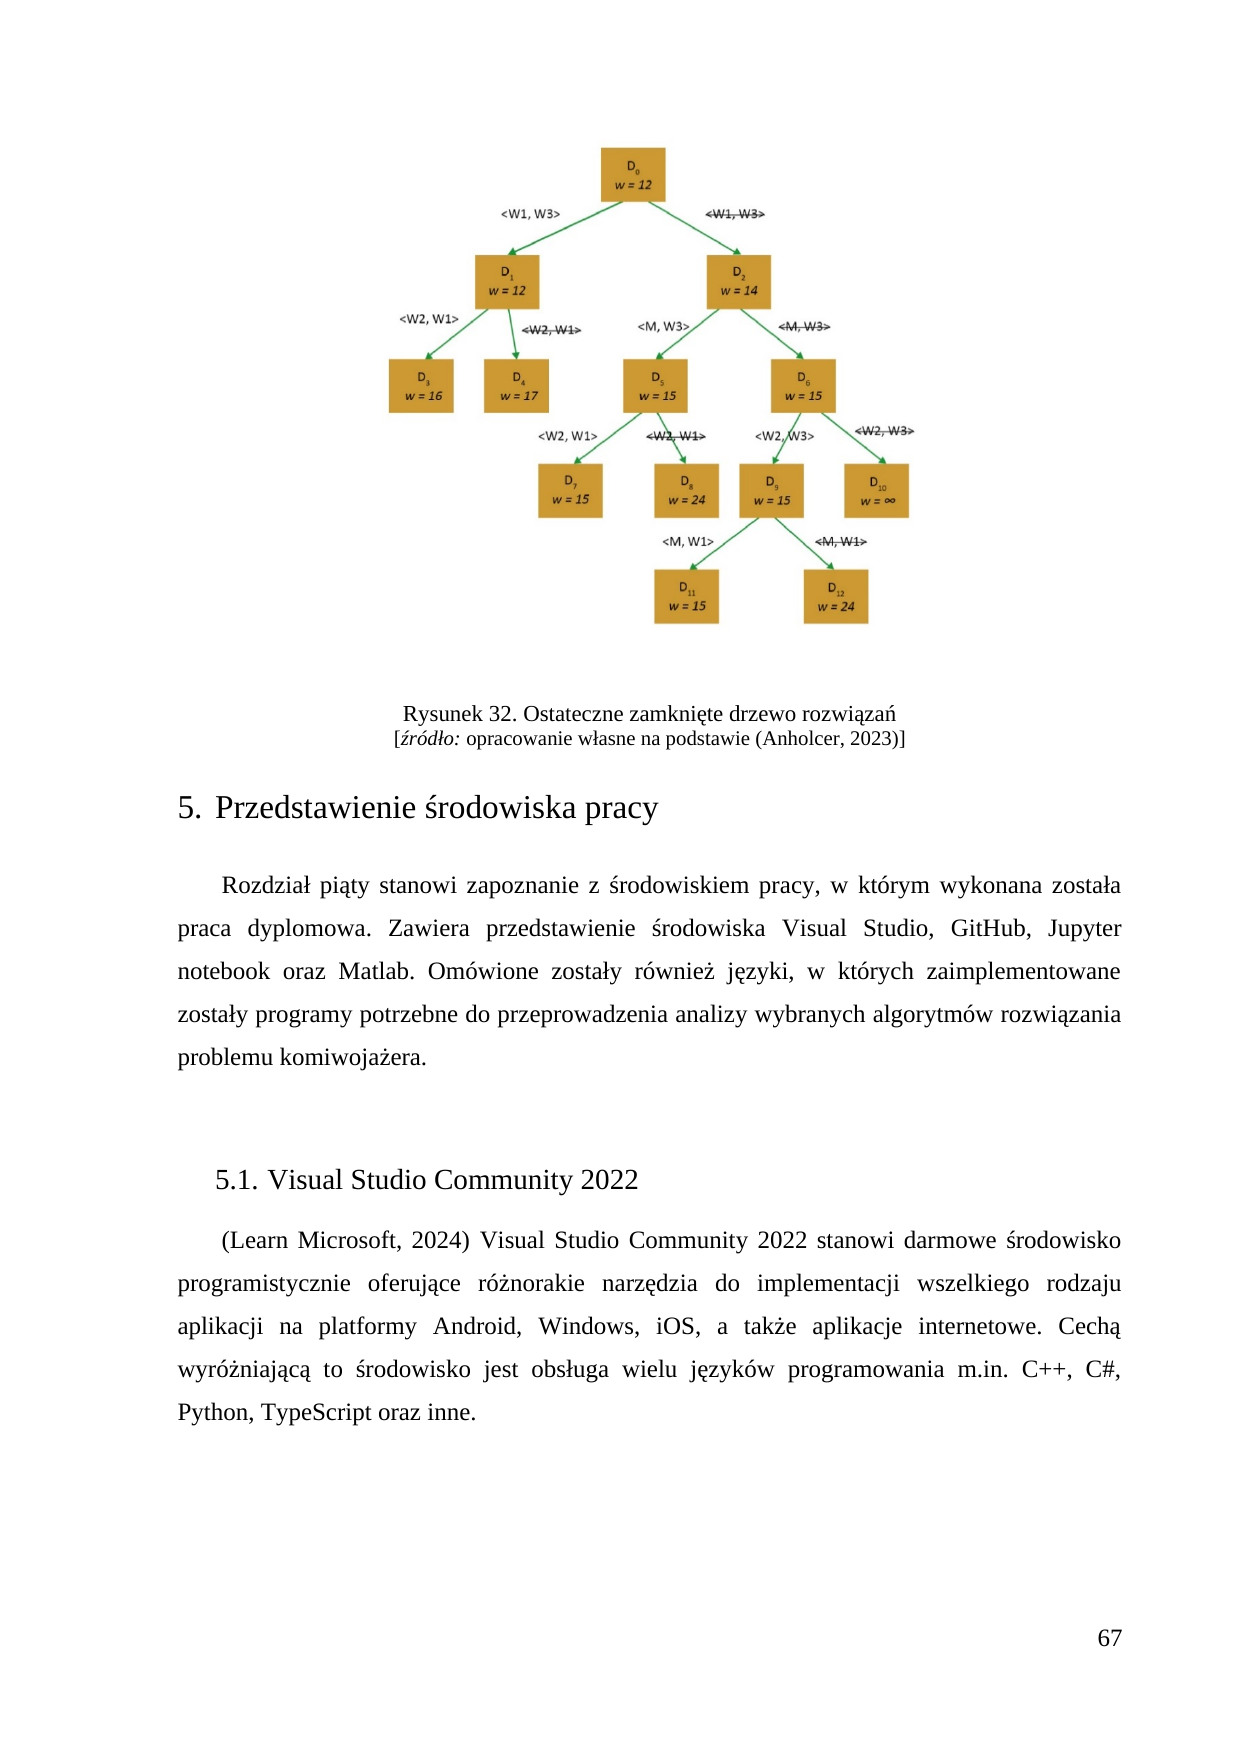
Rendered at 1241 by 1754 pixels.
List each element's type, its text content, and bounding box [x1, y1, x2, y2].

text Rysunek 32. Ostateczne zamknięte drzewo rozwiązań [177, 700, 1122, 726]
text Visual Studio Community 2022 stanowi darmowe środowisko programistycznie oferujące różnorakie narzędzia do implementacji wszelkiego rodzaju aplikacji na platformy Android, Windows, iOS, a także aplikacje internetowe. Cechą wyróżniającą to środowisko jest obsługa wielu języków programowania m.in. C++, C#, Python, TypeScript oraz inne. [177, 1225, 1122, 1426]
picture [359, 118, 940, 669]
subtitle Visual Studio Community 2022 [215, 1162, 1122, 1195]
text Rozdział piąty stanowi zapoznanie z środowiskiem pracy, w którym wykonana została praca dyplomowa. Zawiera przedstawienie środowiska Visual Studio, GitHub, Jupyter notebook oraz Matlab. Omówione zostały również języki, w których zaimplementowane zostały programy potrzebne do przeprowadzenia analizy wybranych algorytmów rozwiązania problemu komiwojażera. [177, 870, 1122, 1071]
text [źródło: opracowanie własne na podstawie ] [177, 726, 1122, 750]
subtitle Przedstawienie środowiska pracy [177, 787, 1122, 826]
